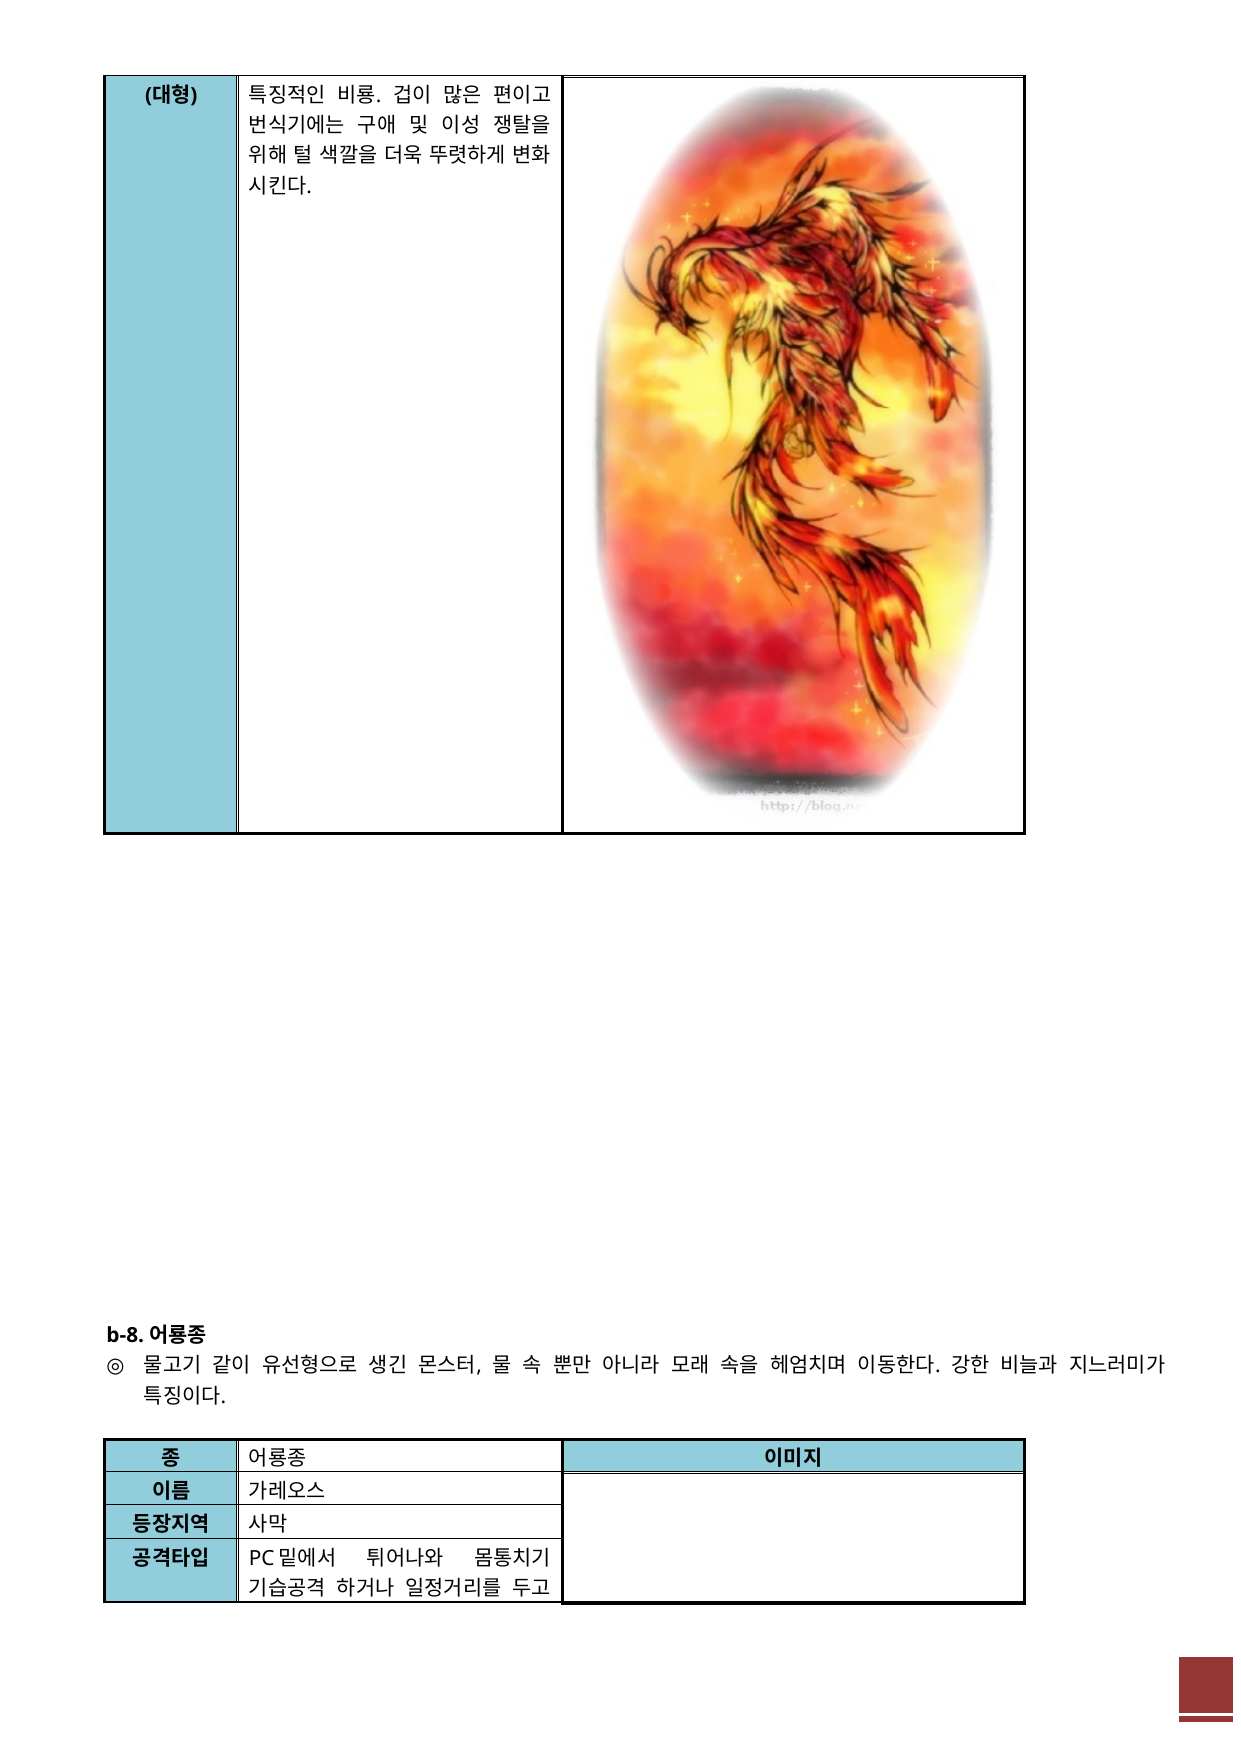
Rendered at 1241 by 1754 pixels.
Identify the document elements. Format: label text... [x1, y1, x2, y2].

table_cell 이름 [106, 1472, 236, 1504]
table_header 이미지 [564, 1441, 1023, 1471]
table_cell 사막 [239, 1505, 561, 1538]
table_cell 외적특징 (대형) [106, 76, 236, 832]
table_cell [239, 76, 561, 832]
table_cell 등장지역 [106, 1505, 236, 1538]
table_header 어룡종 [239, 1441, 561, 1471]
picture [586, 78, 1001, 832]
table_cell 공격타입 [106, 1539, 236, 1601]
table_header 종 [106, 1441, 236, 1471]
list 물고기 같이 유선형으로 생긴 몬스터, 물 속 뿐만 아니라 모래 속을 헤엄치며 이동한다. 강한 비늘과 지느러미가 특징이다. [106, 1349, 1165, 1409]
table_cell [239, 1539, 561, 1601]
table_cell 가레오스 [239, 1472, 561, 1504]
table_cell + [564, 1474, 1023, 1601]
text b-8. 어룡종 [75, 1318, 1165, 1349]
